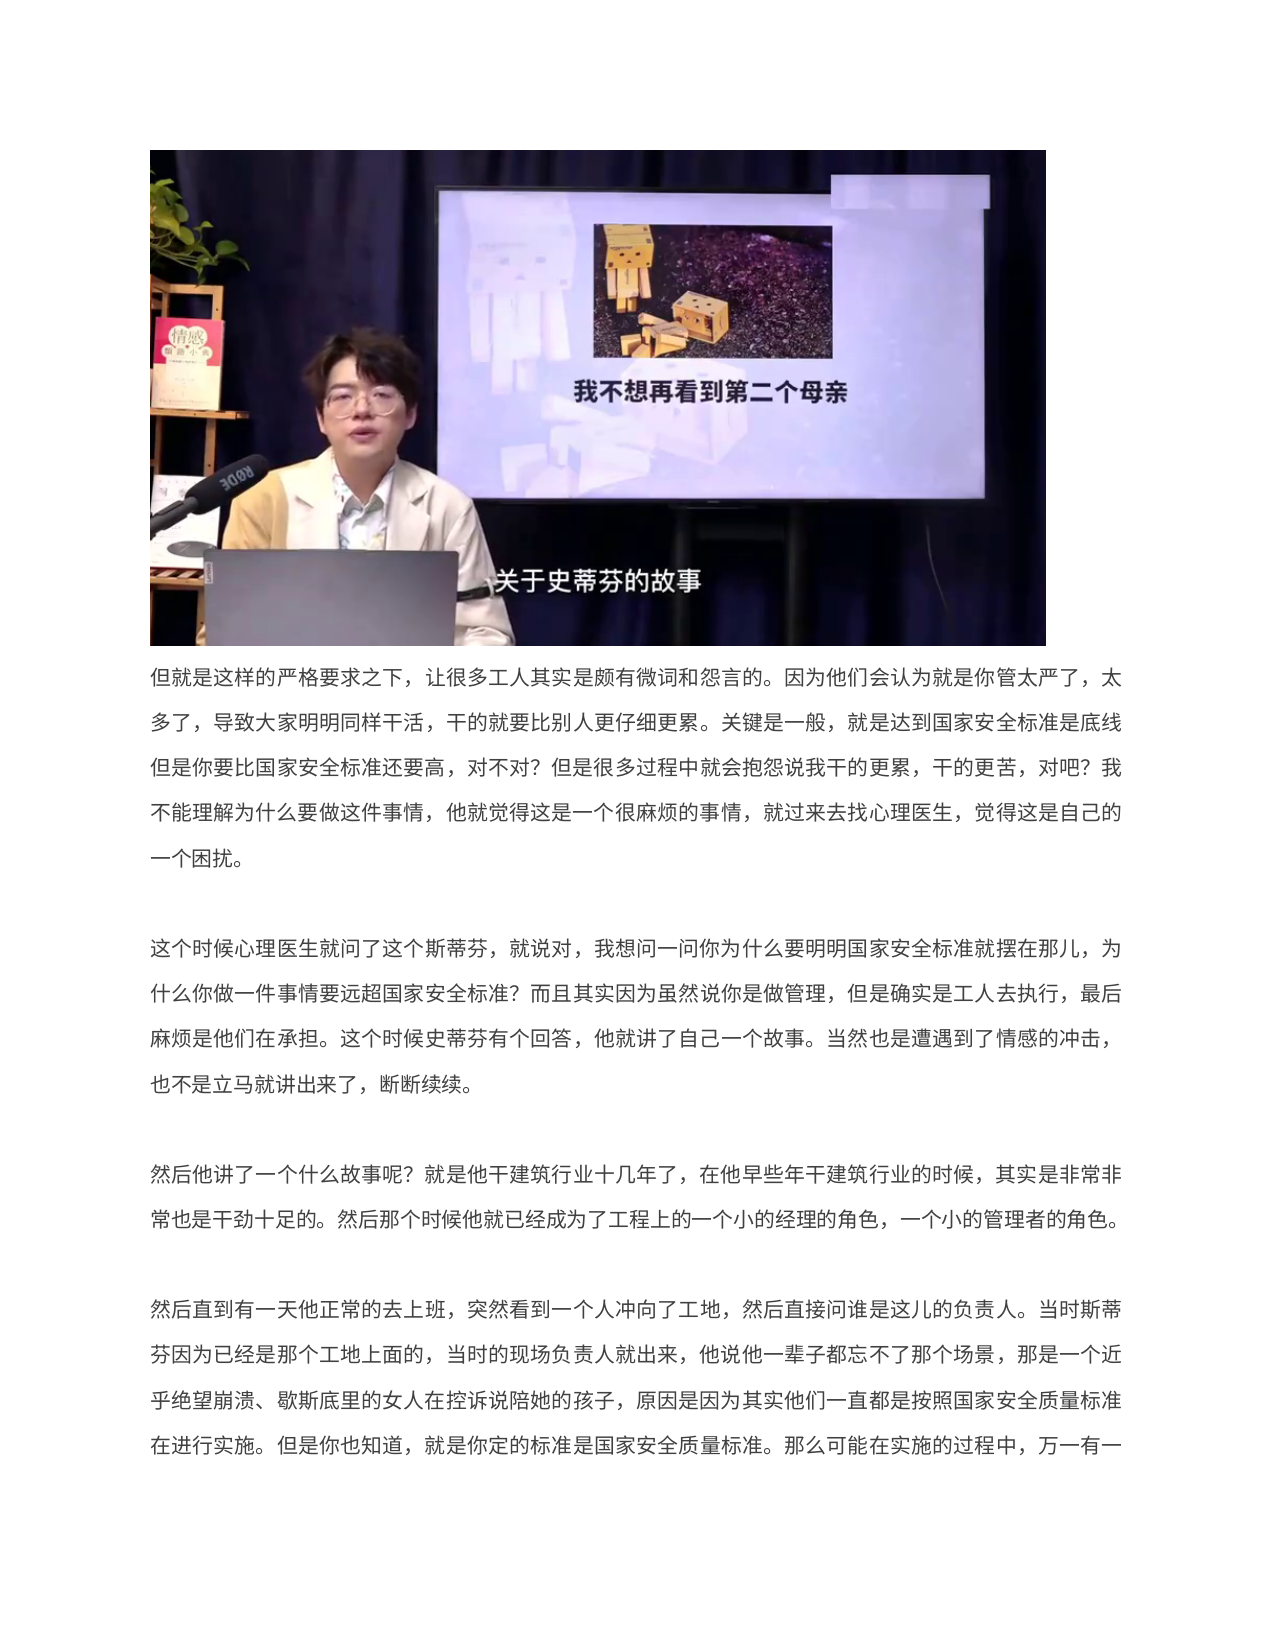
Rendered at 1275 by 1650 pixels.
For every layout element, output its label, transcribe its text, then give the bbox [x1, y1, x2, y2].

picture [150, 150, 1046, 646]
text 然后他讲了一个什么故事呢？就是他干建筑行业十几年了，在他早些年干建筑行业的时候，其实是非常非常也是干劲十足的。然后那个时候他就已经成为了工程上的一个小的经理的角色，一个小的管理者的角色。 [150, 1158, 1125, 1233]
text 这个时候心理医生就问了这个斯蒂芬，就说对，我想问一问你为什么要明明国家安全标准就摆在那儿，为什么你做一件事情要远超国家安全标准？而且其实因为虽然说你是做管理，但是确实是工人去执行，最后麻烦是他们在承担。这个时候史蒂芬有个回答，他就讲了自己一个故事。当然也是遭遇到了情感的冲击，也不是立马就讲出来了，断断续续。 [150, 932, 1125, 1098]
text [150, 1293, 1125, 1459]
text 但就是这样的严格要求之下，让很多工人其实是颇有微词和怨言的。因为他们会认为就是你管太严了，太多了，导致大家明明同样干活，干的就要比别人更仔细更累。关键是一般，就是达到国家安全标准是底线，但是你要比国家安全标准还要高，对不对？但是很多过程中就会抱怨说我干的更累，干的更苦，对吧？我不能理解为什么要做这件事情，他就觉得这是一个很麻烦的事情，就过来去找心理医生，觉得这是自己的一个困扰。 [150, 661, 1125, 872]
